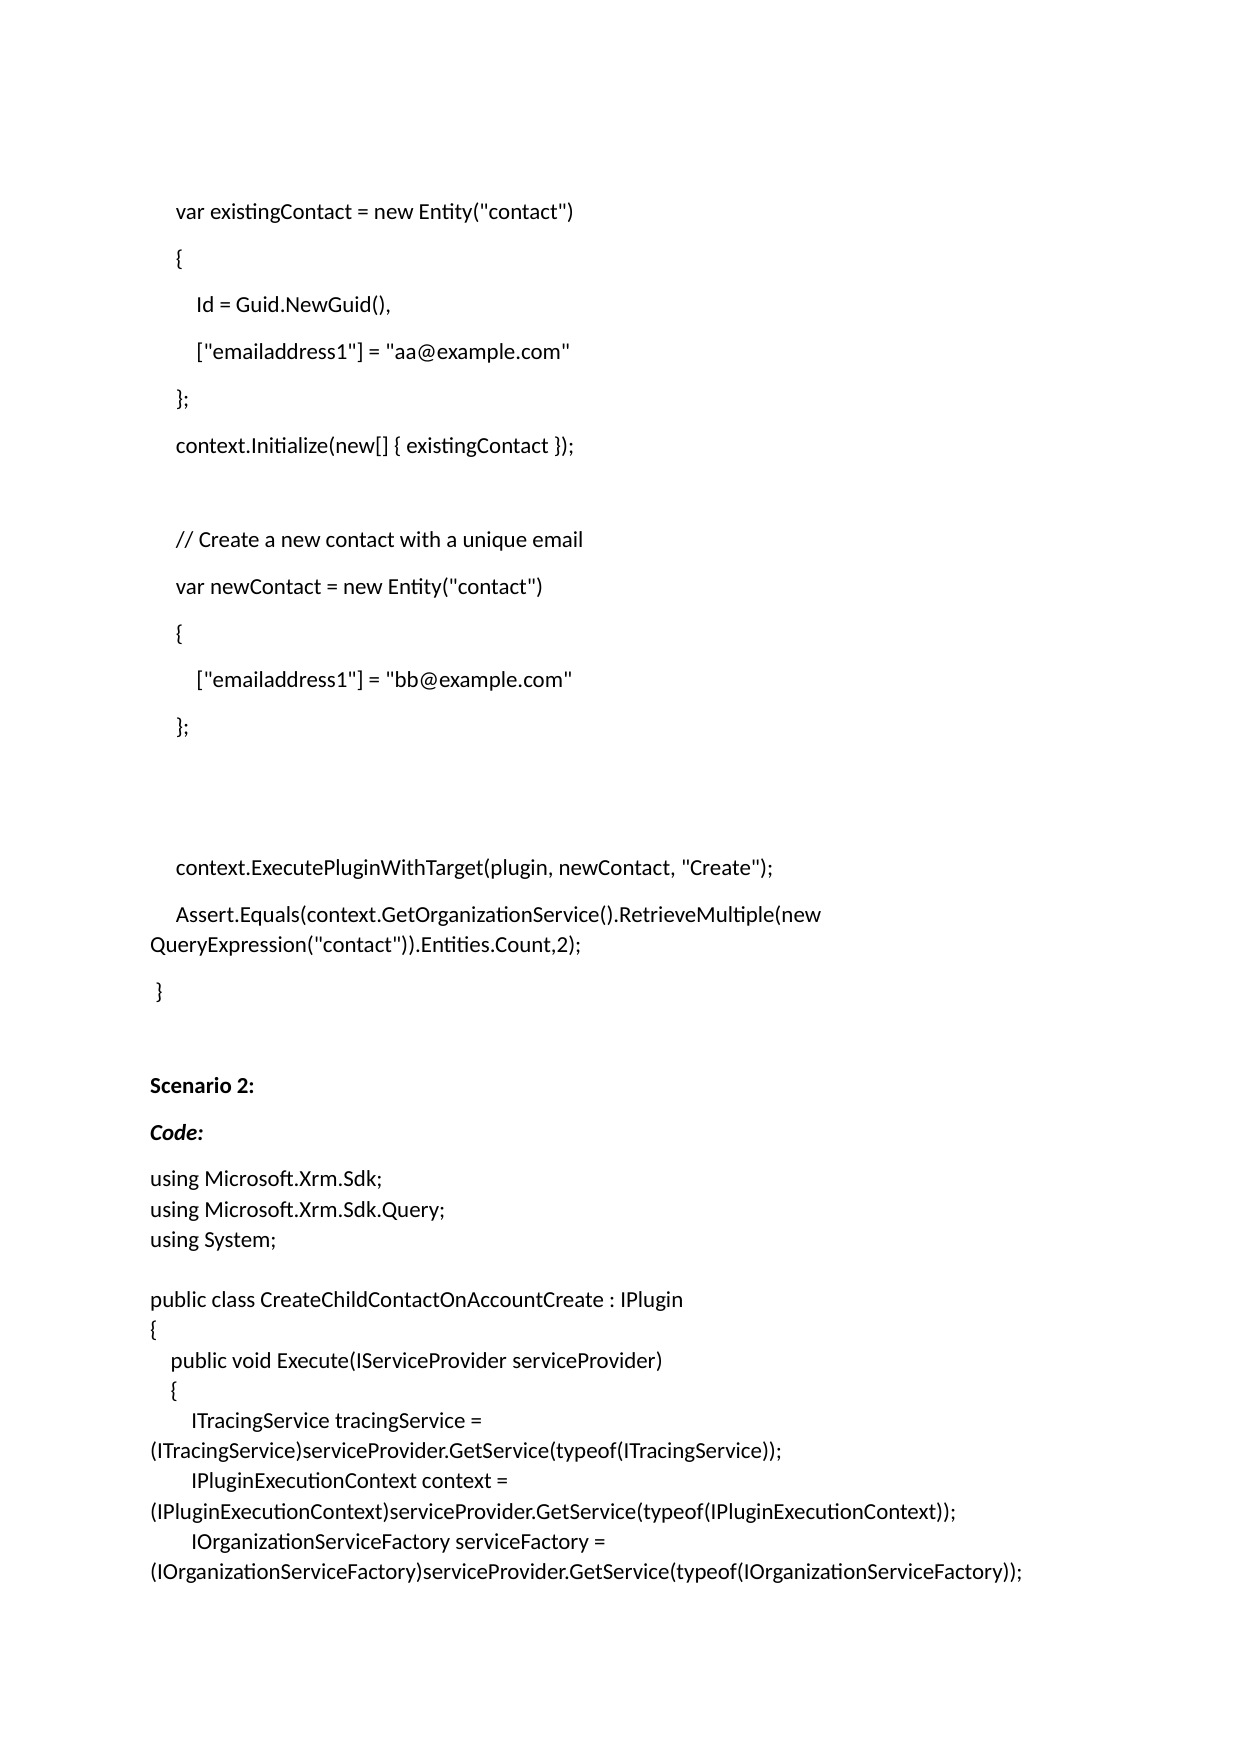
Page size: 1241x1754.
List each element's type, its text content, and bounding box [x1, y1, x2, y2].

text Scenario 2: [150, 1071, 1090, 1099]
text // Create a new contact with a unique email [150, 525, 1090, 553]
text Assert.Equals(context.GetOrganizationService().RetrieveMultiple(new QueryExpression("contact")).Entities.Count,2); [150, 900, 1090, 958]
text context.ExecutePluginWithTarget(plugin, newContact, "Create"); [150, 853, 1090, 881]
text var existingContact = new Entity("contact") [150, 197, 1090, 225]
text }; [150, 712, 1090, 741]
text ["emailaddress1"] = "bb@example.com" [150, 666, 1090, 694]
text ["emailaddress1"] = "aa@example.com" [150, 337, 1090, 366]
text { [150, 244, 1090, 272]
text context.Initialize(new[] { existingContact }); [150, 431, 1090, 459]
text { [150, 619, 1090, 647]
text var newContact = new Entity("contact") [150, 572, 1090, 600]
text Code: [150, 1118, 1090, 1146]
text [150, 1164, 1090, 1585]
text Id = Guid.NewGuid(), [150, 291, 1090, 319]
text }; [150, 384, 1090, 412]
text } [150, 977, 1090, 1005]
